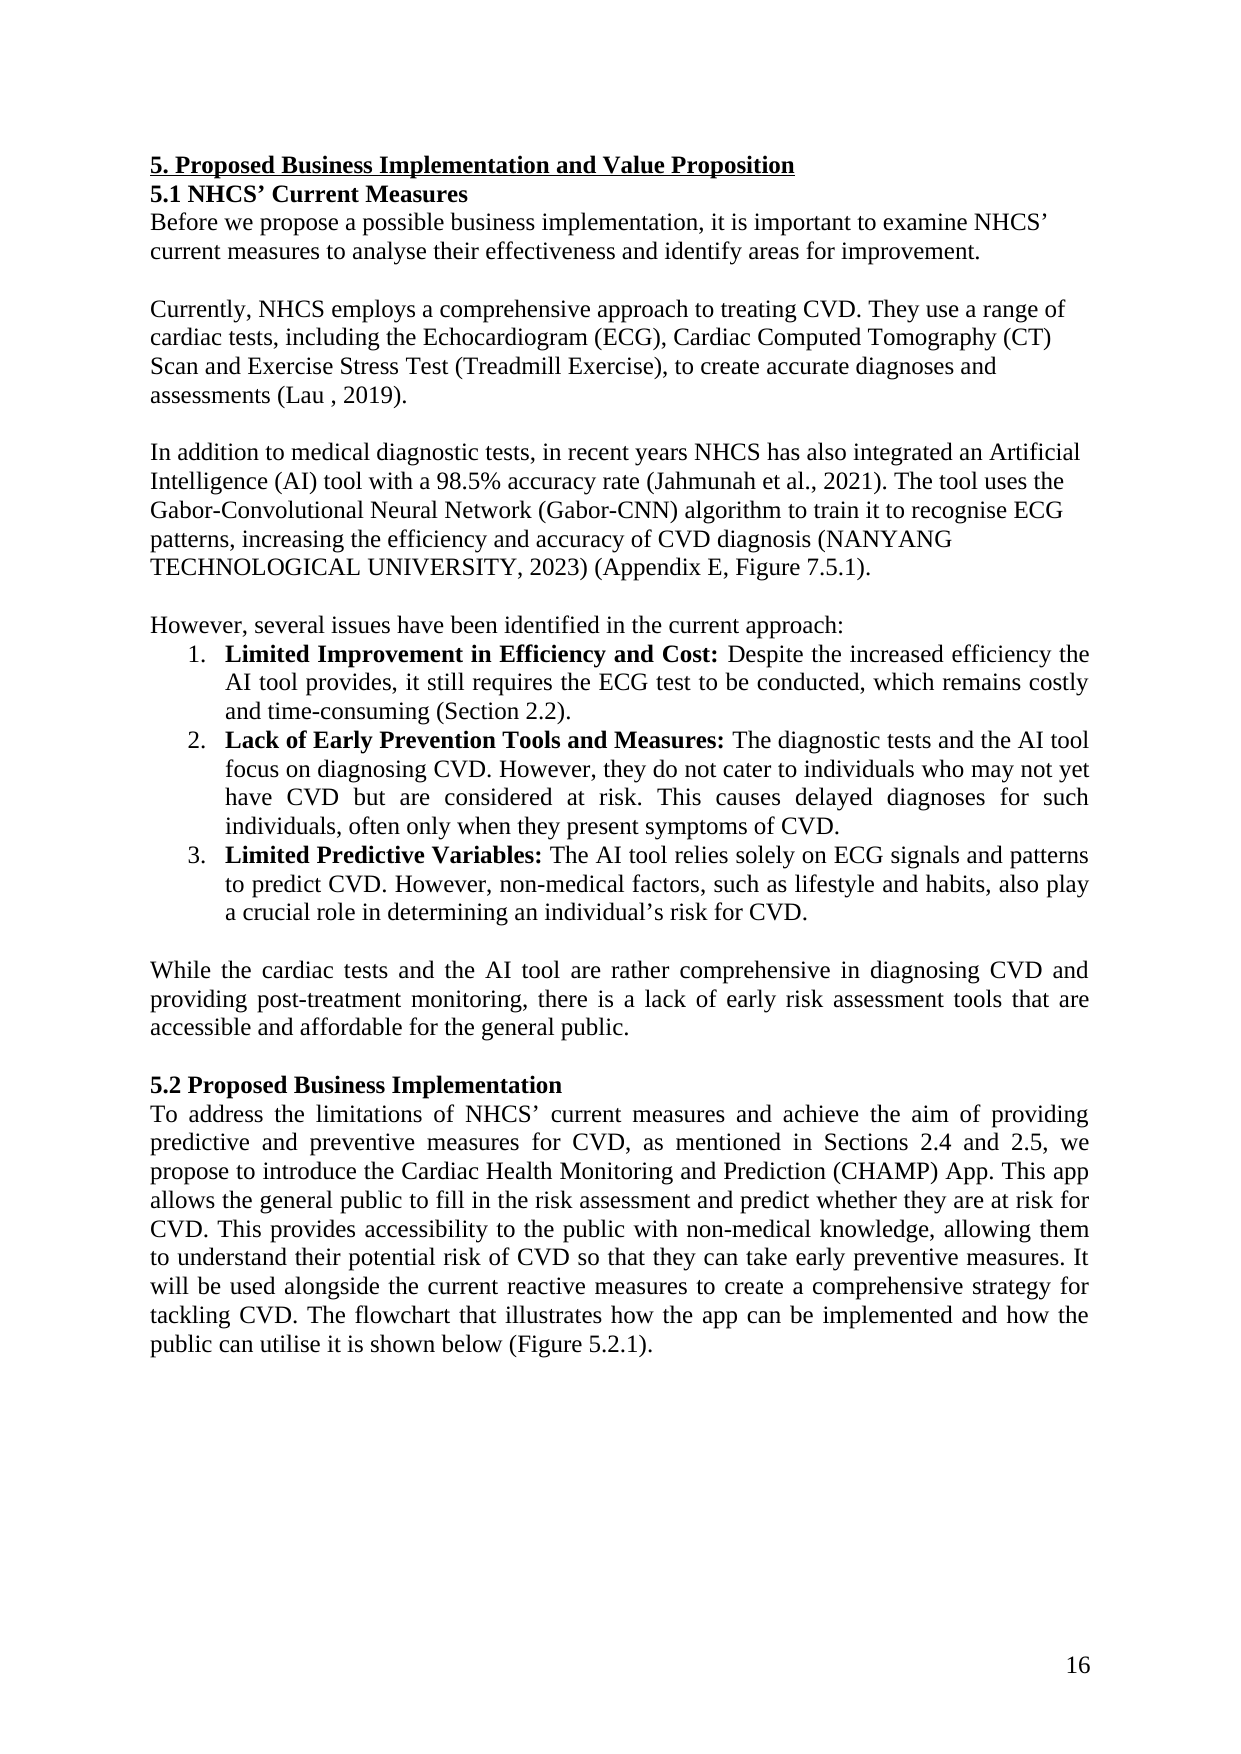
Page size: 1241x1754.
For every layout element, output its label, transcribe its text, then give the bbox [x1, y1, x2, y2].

text However, several issues have been identified in the current approach: [150, 610, 1090, 639]
subtitle 5. Proposed Business Implementation and Value Proposition [150, 150, 1090, 179]
subtitle 5.1 NHCS’ Current Measures [150, 179, 1090, 207]
text In addition to medical diagnostic tests, in recent years NHCS has also integrated an Artificial Intelligence (AI) tool with a 98.5% accuracy rate (Jahmunah et al., 2021). The tool uses the Gabor-Convolutional Neural Network (Gabor-CNN) algorithm to train it to recognise ECG patterns, increasing the efficiency and accuracy of CVD diagnosis (NANYANG TECHNOLOGICAL UNIVERSITY, 2023) (Appendix E, Figure 7.5.1). [150, 437, 1090, 581]
list Limited Predictive Variables: The AI tool relies solely on ECG signals and patterns to predict CVD. However, non-medical factors, such as lifestyle and habits, also play a crucial role in determining an individual’s risk for CVD. [187, 840, 1090, 926]
list Lack of Early Prevention Tools and Measures: The diagnostic tests and the AI tool focus on diagnosing CVD. However, they do not cater to individuals who may not yet have CVD but are considered at risk. This causes delayed diagnoses for such individuals, often only when they present symptoms of CVD. [187, 725, 1090, 840]
text While the cardiac tests and the AI tool are rather comprehensive in diagnosing CVD and providing post-treatment monitoring, there is a lack of early risk assessment tools that are accessible and affordable for the general public. [150, 955, 1090, 1041]
text Currently, NHCS employs a comprehensive approach to treating CVD. They use a range of cardiac tests, including the Echocardiogram (ECG), Cardiac Computed Tomography (CT) Scan and Exercise Stress Test (Treadmill Exercise), to create accurate diagnoses and assessments (Lau , 2019). [150, 294, 1090, 409]
text To address the limitations of NHCS’ current measures and achieve the aim of providing predictive and preventive measures for CVD, as mentioned in Sections 2.4 and 2.5, we propose to introduce the Cardiac Health Monitoring and Prediction (CHAMP) App. This app allows the general public to fill in the risk assessment and predict whether they are at risk for CVD. This provides accessibility to the public with non-medical knowledge, allowing them to understand their potential risk of CVD so that they can take early preventive measures. It will be used alongside the current reactive measures to create a comprehensive strategy for tackling CVD. The flowchart that illustrates how the app can be implemented and how the public can utilise it is shown below (Figure 5.2.1). [150, 1099, 1090, 1357]
text Before we propose a possible business implementation, it is important to examine NHCS’ current measures to analyse their effectiveness and identify areas for improvement. [150, 207, 1090, 265]
list Limited Improvement in Efficiency and Cost: Despite the increased efficiency the AI tool provides, it still requires the ECG test to be conducted, which remains costly and time-consuming (Section 2.2). [187, 639, 1090, 725]
subtitle 5.2 Proposed Business Implementation [150, 1070, 1090, 1099]
